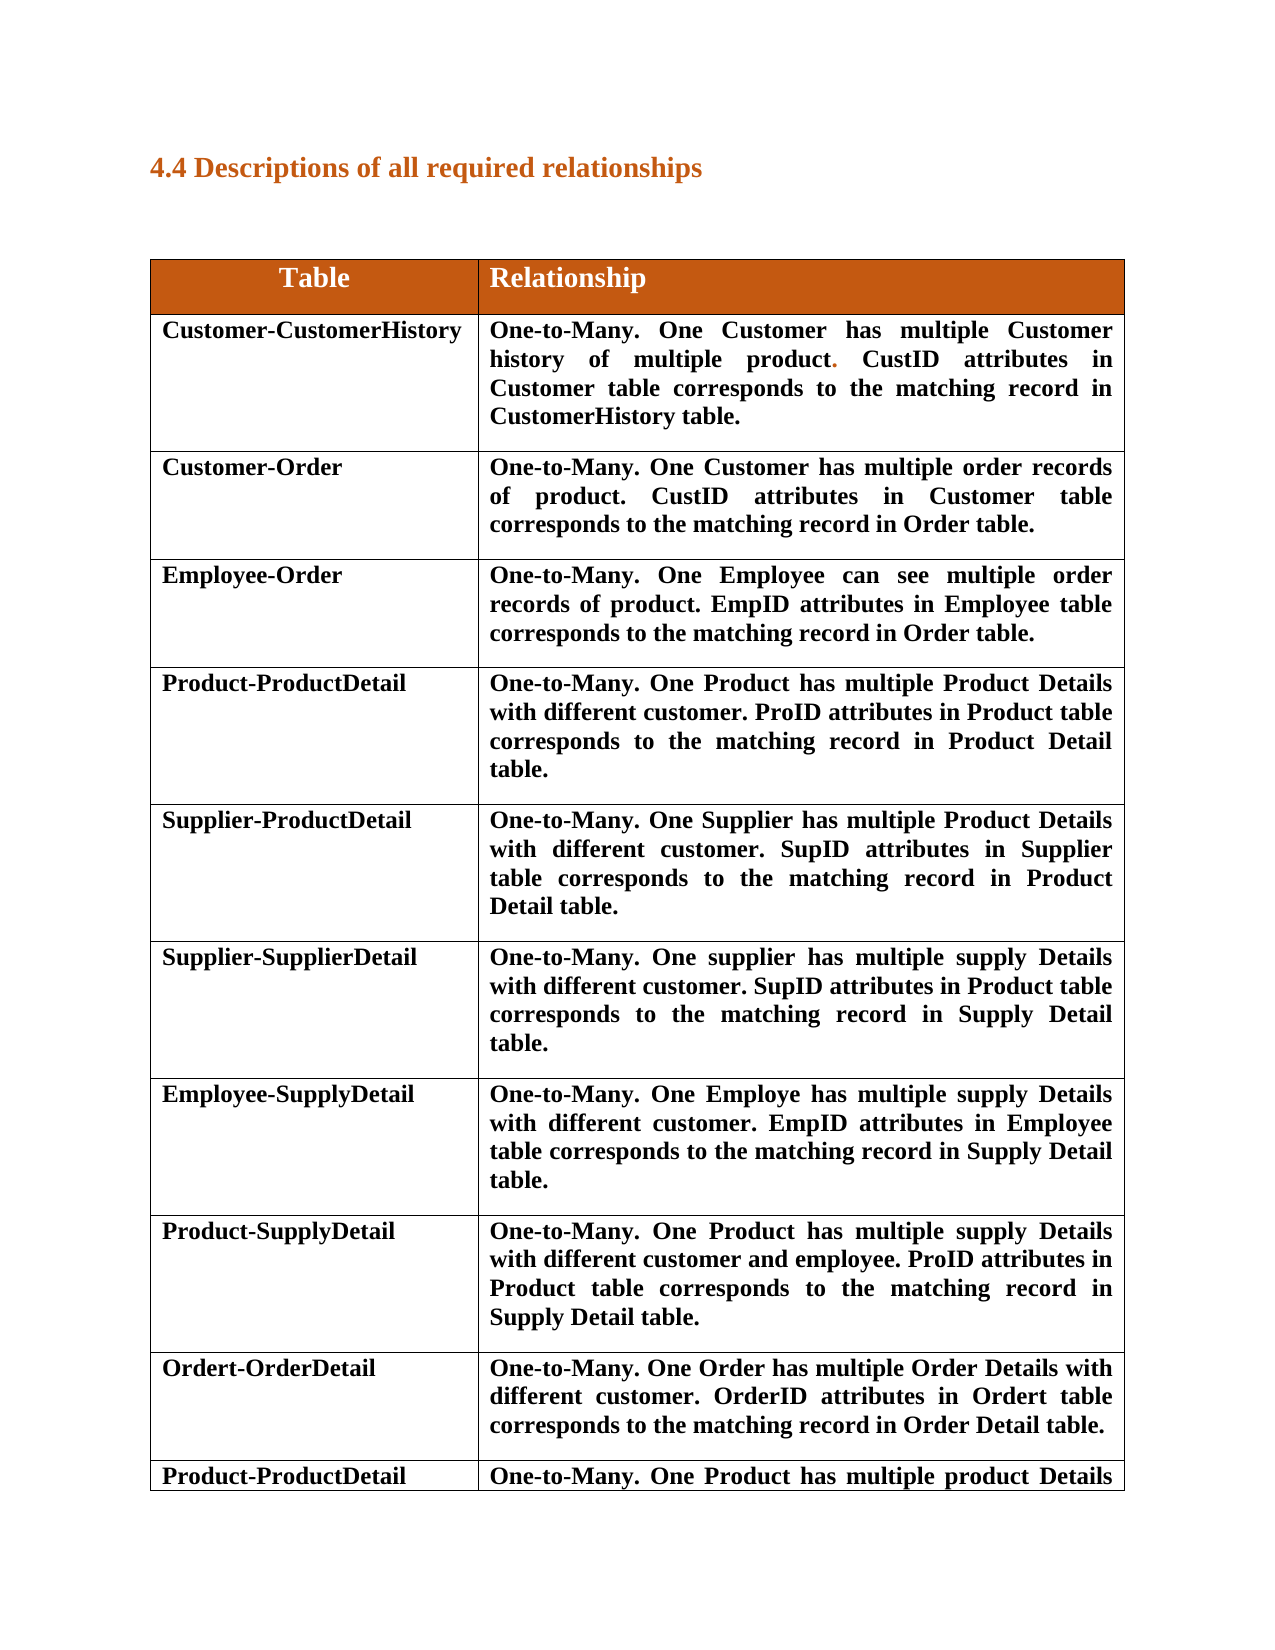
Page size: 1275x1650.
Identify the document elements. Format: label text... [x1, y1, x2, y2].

table_header Relationship [479, 260, 1124, 314]
table_cell Employee-Order [151, 560, 478, 667]
table_cell Supplier-SupplierDetail [151, 942, 478, 1078]
table_cell One-to-Many. One Employe has multiple supply Details with different customer. EmpID attributes in Employee table corresponds to the matching record in Supply Detail table. [479, 1079, 1124, 1215]
table_cell Supplier-ProductDetail [151, 805, 478, 941]
table_cell Product-SupplyDetail [151, 1216, 478, 1352]
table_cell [479, 1461, 1124, 1489]
table_cell One-to-Many. One Supplier has multiple Product Details with different customer. SupID attributes in Supplier table corresponds to the matching record in Product Detail table. [479, 805, 1124, 941]
table_cell Product-ProductDetail [151, 668, 478, 804]
table_cell One-to-Many. One Customer has multiple order records of product. CustID attributes in Customer table corresponds to the matching record in Order table. [479, 452, 1124, 559]
table_cell Customer-Order [151, 452, 478, 559]
table_header Table [151, 260, 478, 314]
table_cell Ordert-OrderDetail [151, 1353, 478, 1460]
table_cell One-to-Many. One Employee can see multiple order records of product. EmpID attributes in Employee table corresponds to the matching record in Order table. [479, 560, 1124, 667]
table_cell One-to-Many. One Product has multiple Product Details with different customer. ProID attributes in Product table corresponds to the matching record in Product Detail table. [479, 668, 1124, 804]
table_cell One-to-Many. One Customer has multiple Customer history of multiple product. CustID attributes in Customer table corresponds to the matching record in CustomerHistory table. [479, 315, 1124, 451]
table_cell One-to-Many. One Product has multiple supply Details with different customer and employee. ProID attributes in Product table corresponds to the matching record in Supply Detail table. [479, 1216, 1124, 1352]
text 4.4 Descriptions of all required relationships [150, 150, 1125, 183]
table_cell Employee-SupplyDetail [151, 1079, 478, 1215]
table_cell One-to-Many. One supplier has multiple supply Details with different customer. SupID attributes in Product table corresponds to the matching record in Supply Detail table. [479, 942, 1124, 1078]
table_cell One-to-Many. One Order has multiple Order Details with different customer. OrderID attributes in Ordert table corresponds to the matching record in Order Detail table. [479, 1353, 1124, 1460]
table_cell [151, 1461, 478, 1489]
table_cell Customer-CustomerHistory [151, 315, 478, 451]
